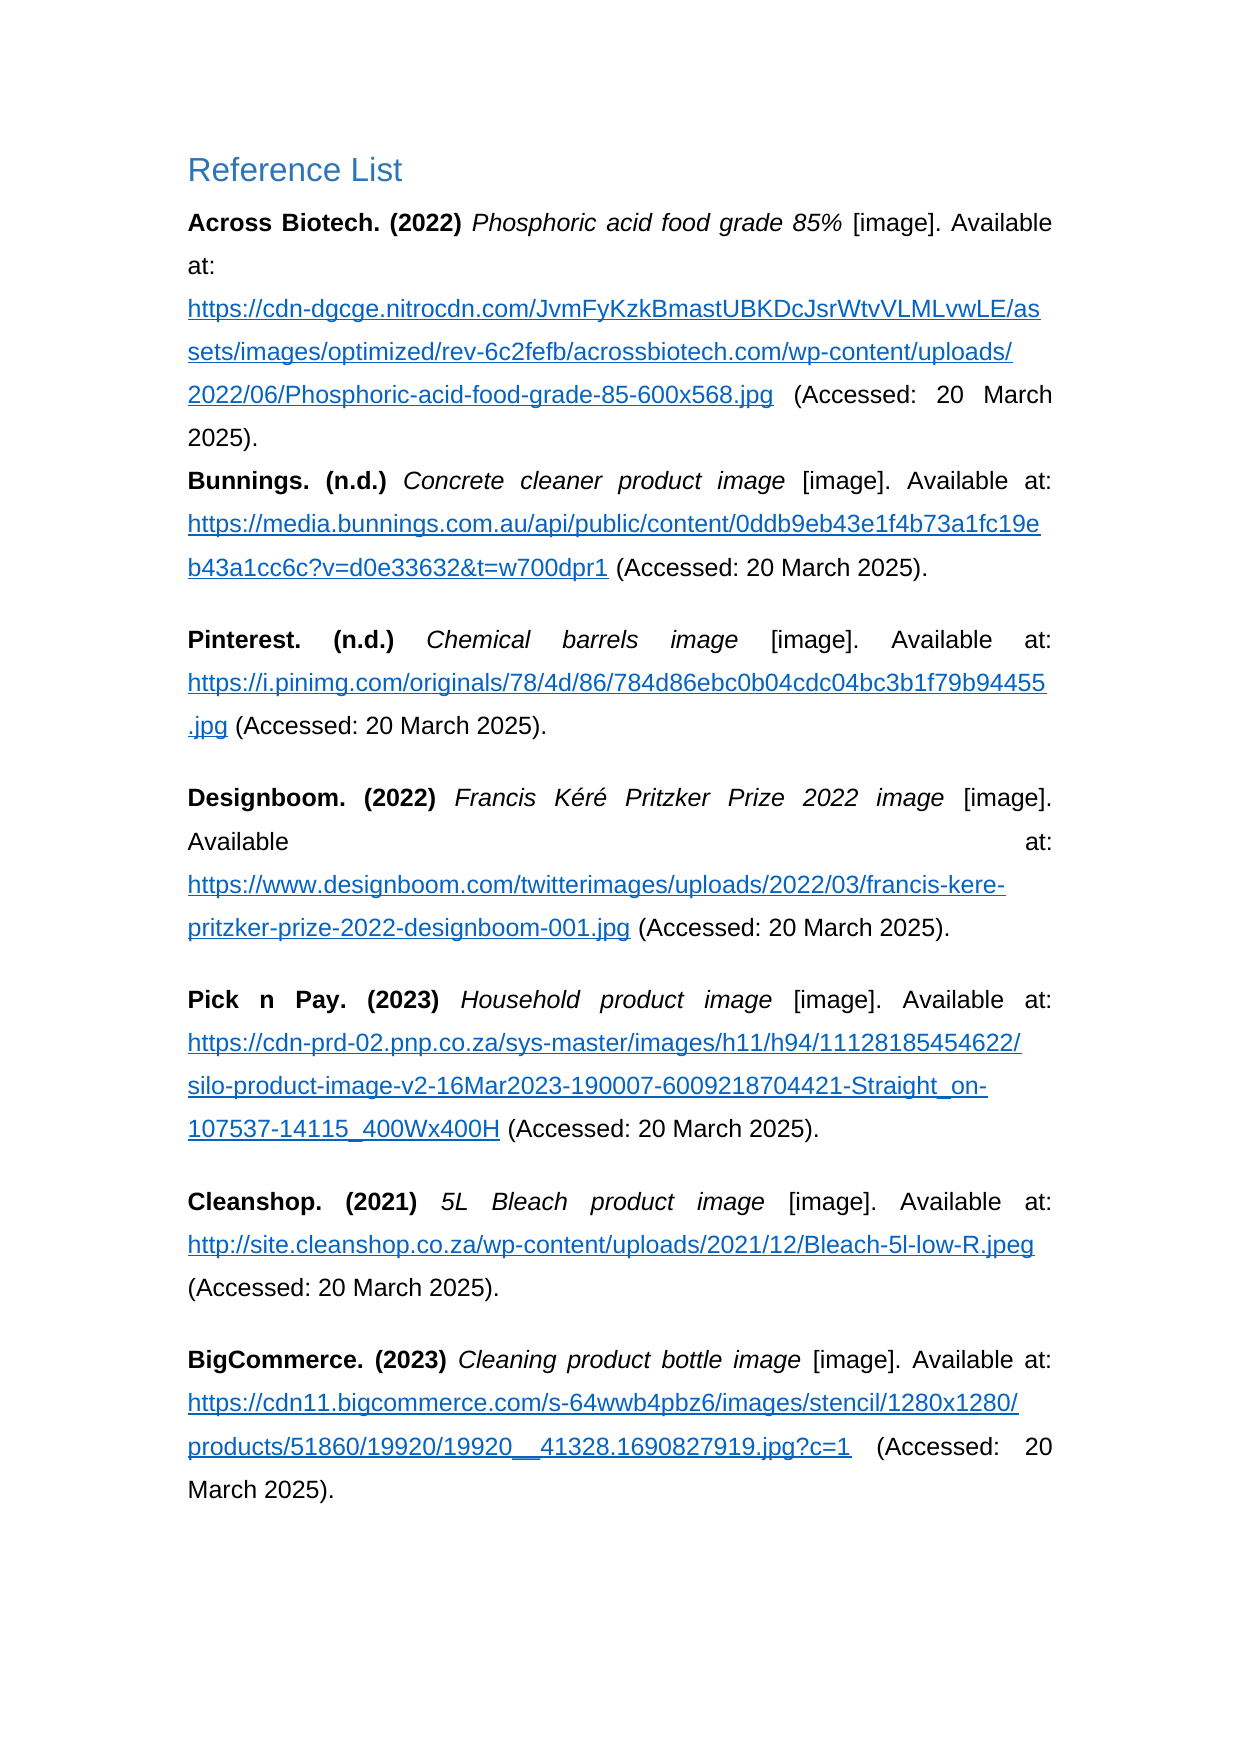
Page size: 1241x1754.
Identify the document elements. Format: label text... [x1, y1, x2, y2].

text Cleanshop. (2021) 5L Bleach product image [image]. Available at: http://site.cleanshop.co.za/wp-content/uploads/2021/12/Bleach-5l-low-R.jpeg (Accessed: 20 March 2025). [187, 1187, 1053, 1302]
text Pick n Pay. (2023) Household product image [image]. Available at: https://cdn-prd-02.pnp.co.za/sys-master/images/h11/h94/11128185454622/silo-product-image-v2-16Mar2023-190007-6009218704421-Straight_on-107537-14115_400Wx400H (Accessed: 20 March 2025). [187, 985, 1053, 1143]
text Pinterest. (n.d.) Chemical barrels image [image]. Available at: https://i.pinimg.com/originals/78/4d/86/784d86ebc0b04cdc04bc3b1f79b94455.jpg (Accessed: 20 March 2025). [187, 625, 1053, 740]
subtitle Reference List [187, 150, 1053, 188]
list Bunnings. (n.d.) Concrete cleaner product image [image]. Available at: https://media.bunnings.com.au/api/public/content/0ddb9eb43e1f4b73a1fc19eb43a1cc6c?v=d0e33632&t=w700dpr1 (Accessed: 20 March 2025). [187, 466, 1053, 581]
list Across Biotech. (2022) Phosphoric acid food grade 85% [image]. Available at: https://cdn-dgcge.nitrocdn.com/JvmFyKzkBmastUBKDcJsrWtvVLMLvwLE/assets/images/optimized/rev-6c2fefb/acrossbiotech.com/wp-content/uploads/2022/06/Phosphoric-acid-food-grade-85-600x568.jpg (Accessed: 20 March 2025). [187, 208, 1053, 452]
text BigCommerce. (2023) Cleaning product bottle image [image]. Available at: https://cdn11.bigcommerce.com/s-64wwb4pbz6/images/stencil/1280x1280/products/51860/19920/19920__41328.1690827919.jpg?c=1 (Accessed: 20 March 2025). [187, 1345, 1053, 1503]
text Designboom. (2022) Francis Kéré Pritzker Prize 2022 image [image]. Available at: https://www.designboom.com/twitterimages/uploads/2022/03/francis-kere-pritzker-prize-2022-designboom-001.jpg (Accessed: 20 March 2025). [187, 783, 1053, 942]
